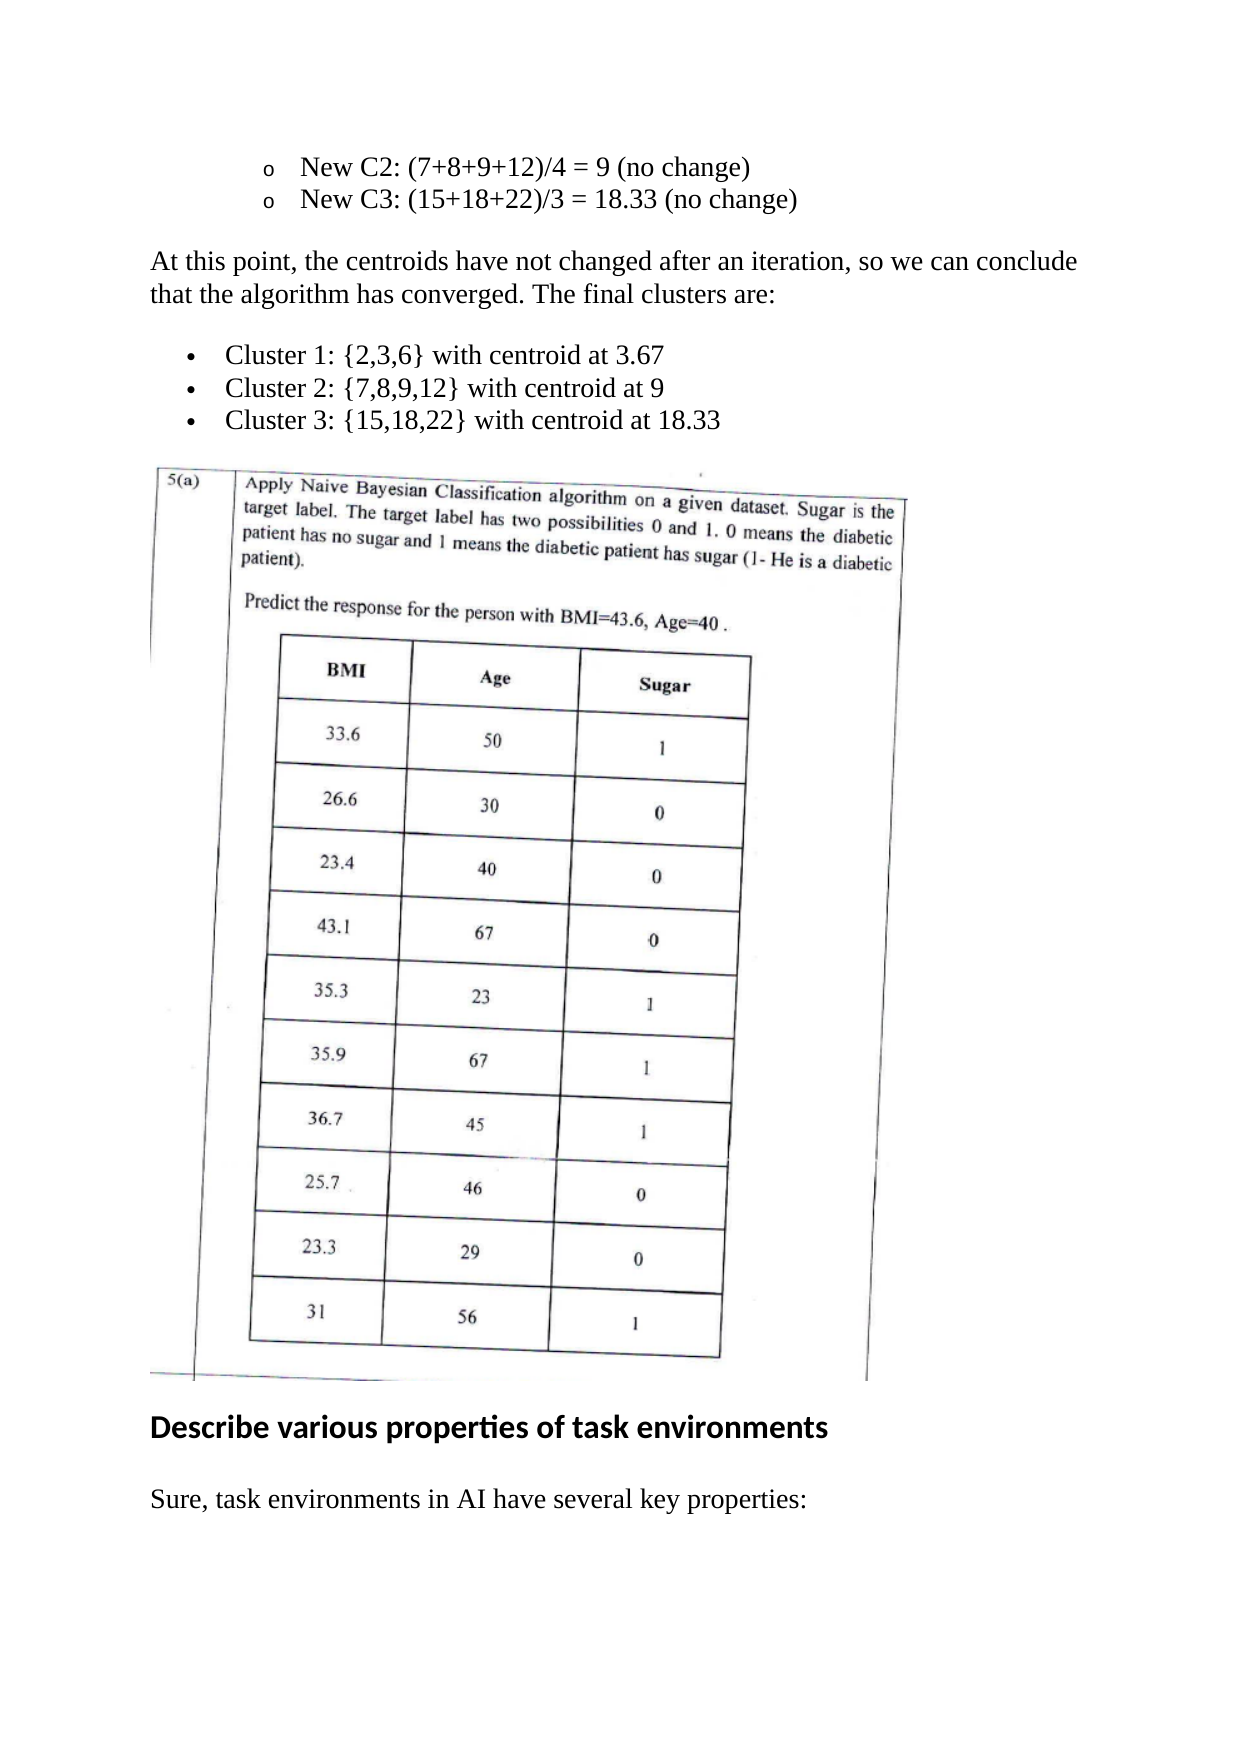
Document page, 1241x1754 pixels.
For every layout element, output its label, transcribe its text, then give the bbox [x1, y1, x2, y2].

text At this point, the centroids have not changed after an iteration, so we can conclude that the algorithm has converged. The final clusters are: [150, 244, 1090, 309]
list Cluster 3: {15,18,22} with centroid at 18.33 [187, 403, 1090, 436]
list New C2: (7+8+9+12)/4 = 9 (no change) [262, 150, 1090, 183]
text Sure, task environments in AI have several key properties: [150, 1482, 1090, 1514]
text Describe various properties of task environments [150, 1406, 1090, 1447]
picture [150, 464, 908, 1381]
list Cluster 1: {2,3,6} with centroid at 3.67 [187, 338, 1090, 371]
list Cluster 2: {7,8,9,12} with centroid at 9 [187, 371, 1090, 403]
list New C3: (15+18+22)/3 = 18.33 (no change) [262, 183, 1090, 215]
